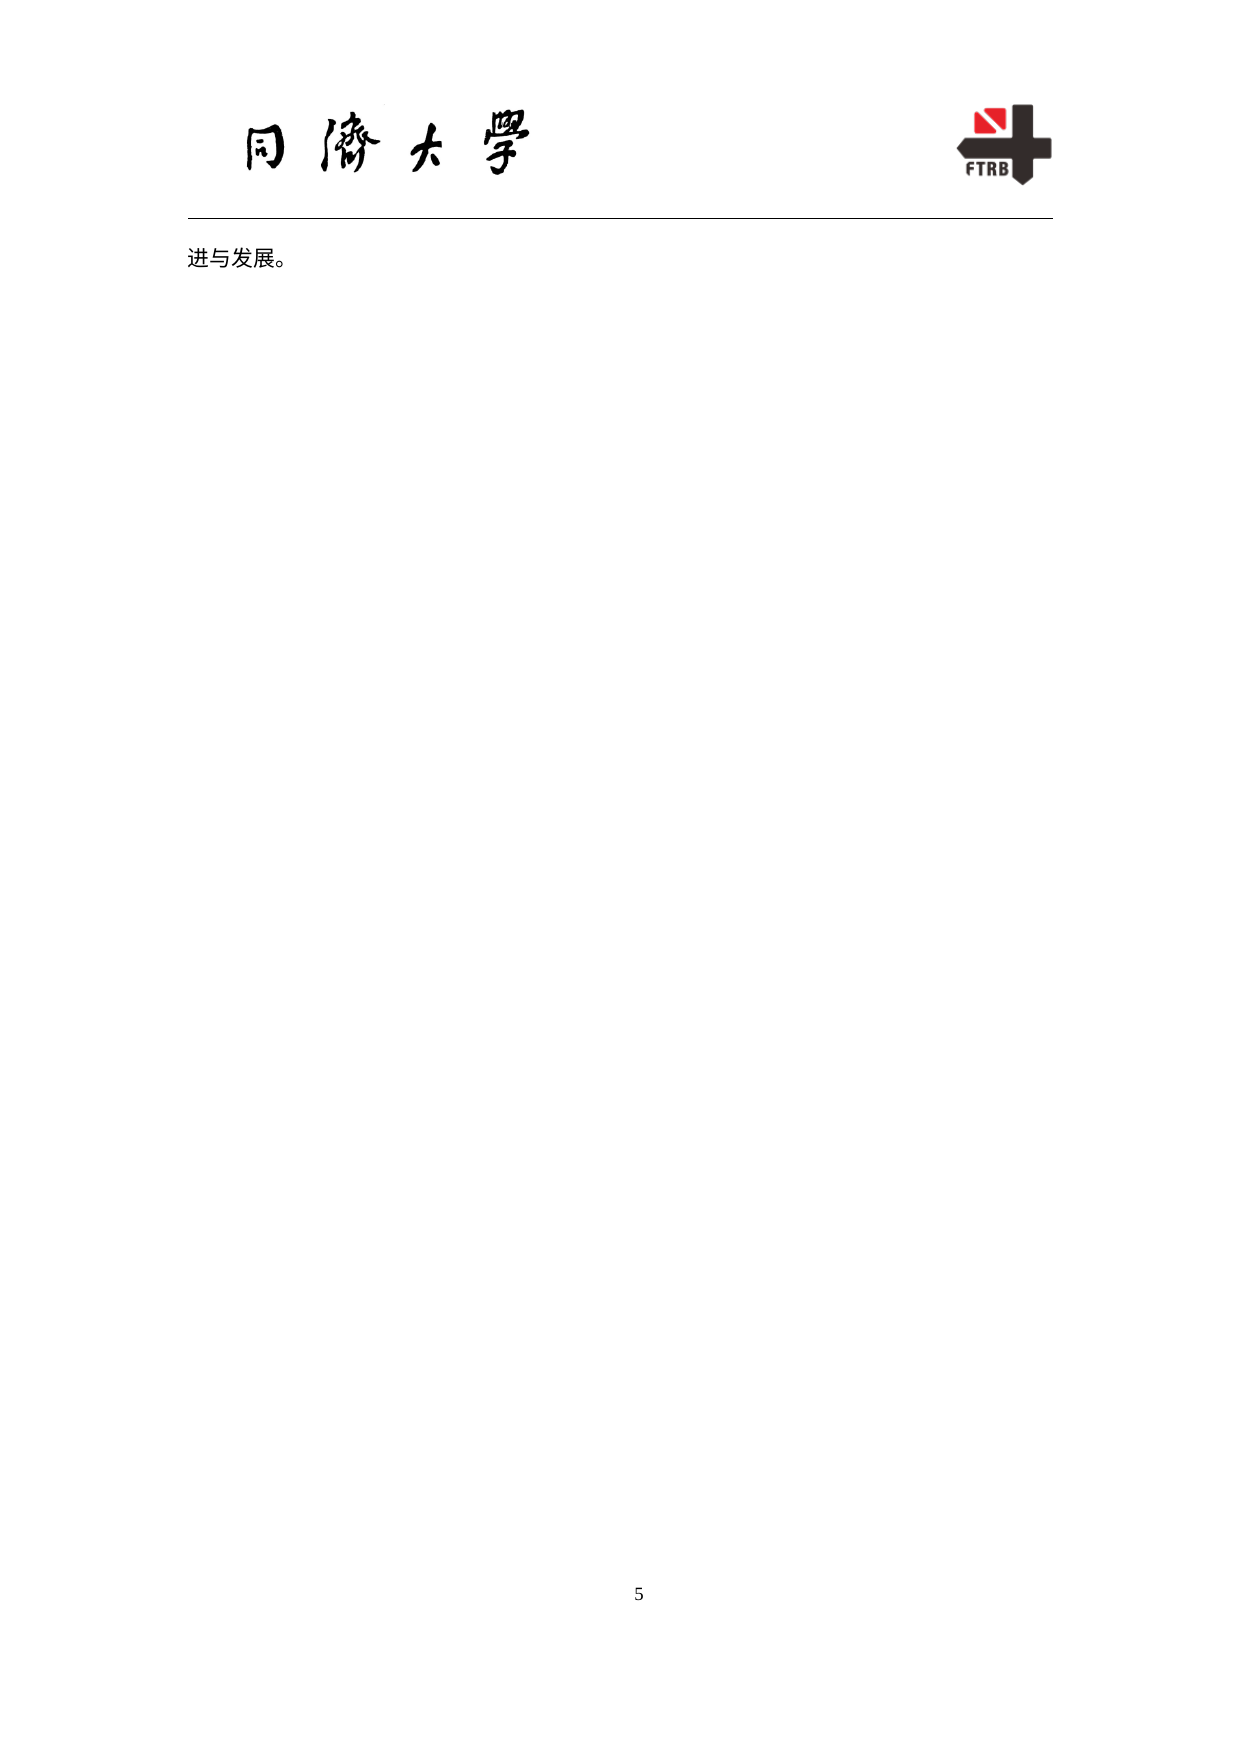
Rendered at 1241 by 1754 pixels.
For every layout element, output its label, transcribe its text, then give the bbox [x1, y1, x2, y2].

picture [225, 101, 547, 182]
text 通过一定的竞赛规则，将智能机器人的“竞技”属性进行量化，既可以让我们更加直观地对于机器人的功能进行详细合理地拆分，也可以利用竞技地特性不断推进机器人的改进与发展。 [187, 241, 1053, 273]
picture [956, 102, 1053, 186]
